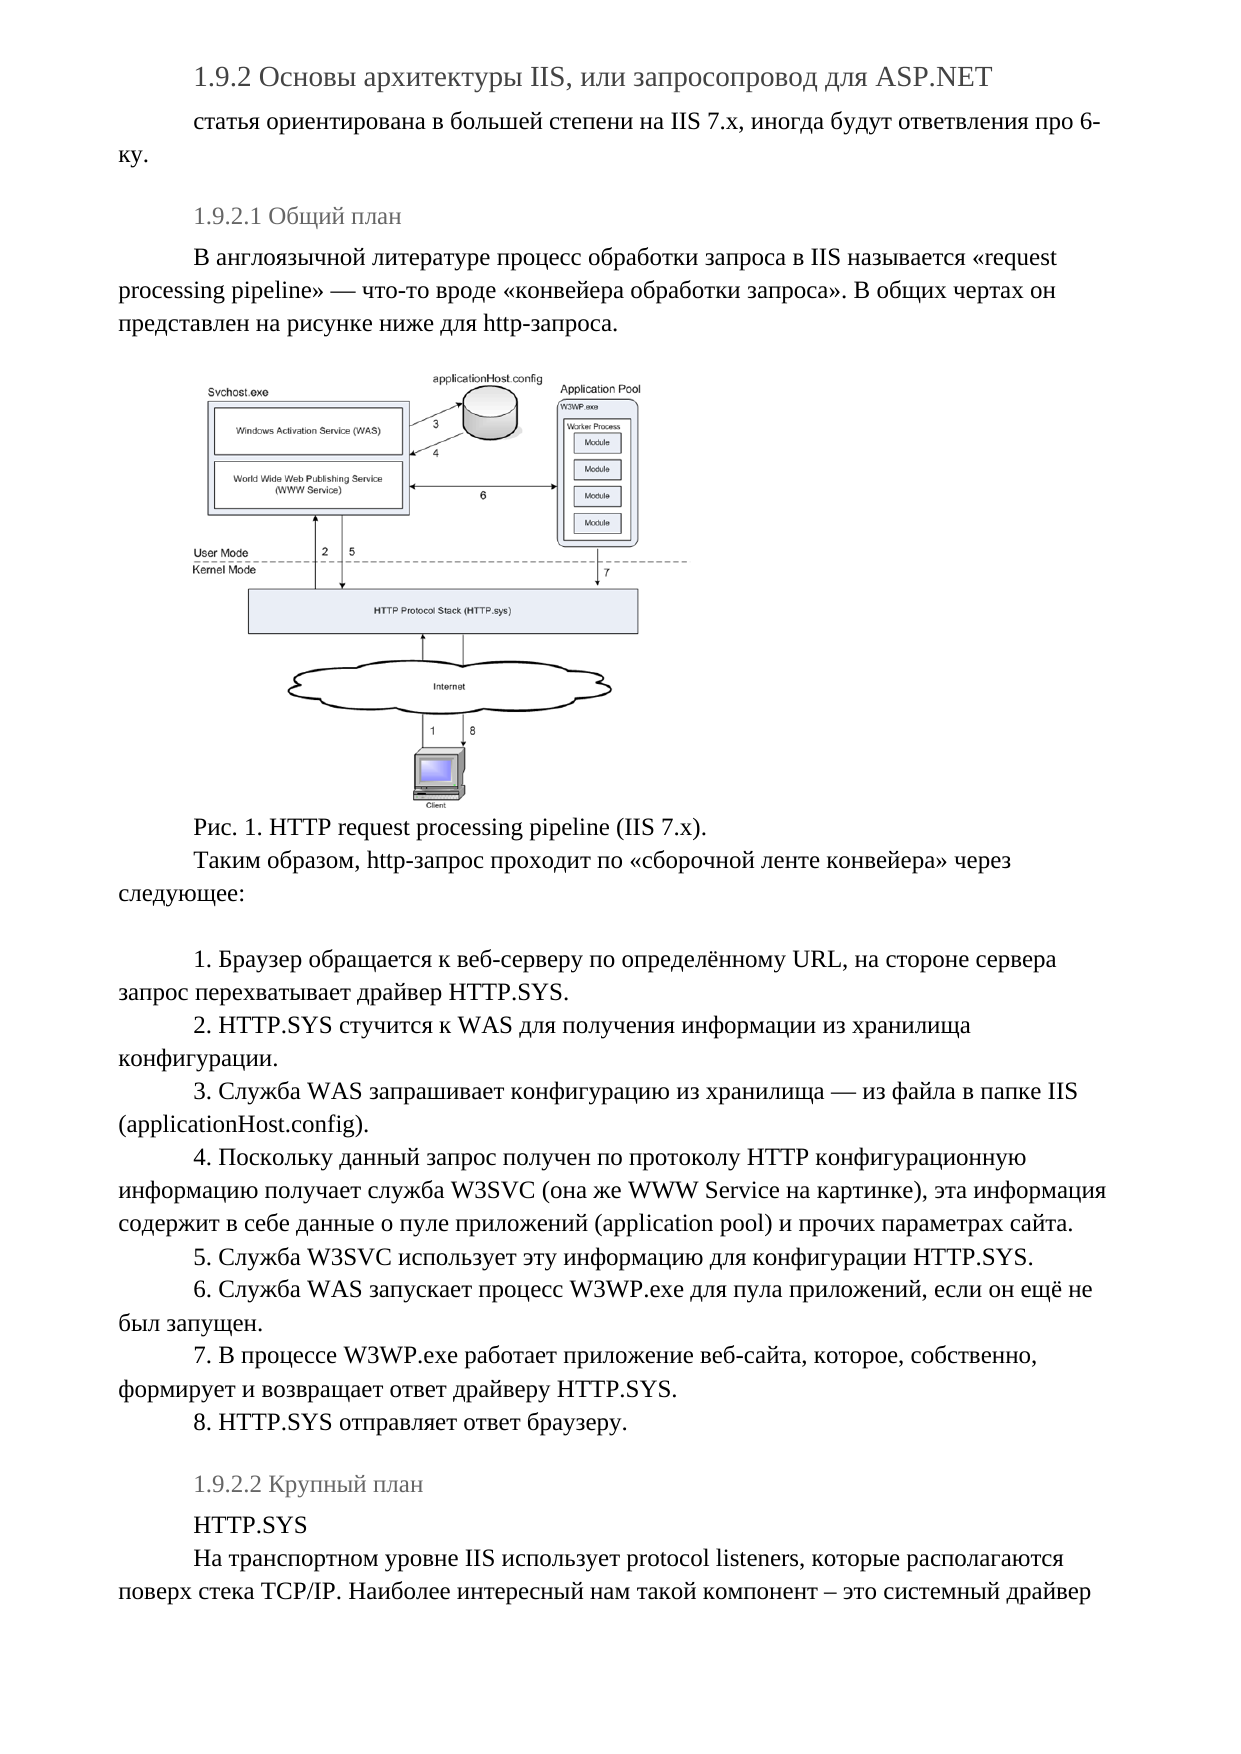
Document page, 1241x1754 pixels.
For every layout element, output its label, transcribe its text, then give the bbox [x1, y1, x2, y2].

picture [193, 374, 691, 808]
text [118, 1543, 1122, 1605]
text 7. В процессе W3WP.exe работает приложение веб-сайта, которое, собственно, формирует и возвращает ответ драйверу HTTP.SYS. [118, 1341, 1122, 1402]
text HTTP.SYS [118, 1510, 1122, 1539]
text 4. Поскольку данный запрос получен по протоколу HTTP конфигурационную информацию получает служба W3SVC (она же WWW Service на картинке), эта информация содержит в себе данные о пуле приложений (application pool) и прочих параметрах сайта. [118, 1142, 1122, 1237]
text 3. Служба WAS запрашивает конфигурацию из хранилища — из файла в папке IIS (applicationHost.config). [118, 1076, 1122, 1138]
text Таким образом, http-запрос проходит по «сборочной ленте конвейера» через следующее: [118, 845, 1122, 907]
subtitle 1.9.2.1 Общий план [118, 201, 1122, 230]
text 2. HTTP.SYS стучится к WAS для получения информации из хранилища конфигурации. [118, 1010, 1122, 1072]
text В англоязычной литературе процесс обработки запроса в IIS называется «request processing pipeline» — что-то вроде «конвейера обработки запроса». В общих чертах он представлен на рисунке ниже для http-запроса. [118, 242, 1122, 337]
subtitle 1.9.2.2 Крупный план [118, 1469, 1122, 1498]
text 6. Служба WAS запускает процесс W3WP.exe для пула приложений, если он ещё не был запущен. [118, 1274, 1122, 1336]
text статья ориентирована в большей степени на IIS 7.x, иногда будут ответвления про 6-ку. [118, 106, 1122, 168]
text 8. HTTP.SYS отправляет ответ браузеру. [118, 1407, 1122, 1435]
text 1. Браузер обращается к веб-серверу по определённому URL, на стороне сервера запрос перехватывает драйвер HTTP.SYS. [118, 944, 1122, 1006]
text 5. Служба W3SVC использует эту информацию для конфигурации HTTP.SYS. [118, 1242, 1122, 1270]
subtitle 1.9.2 Основы архитектуры IIS, или запросопровод для ASP.NET [118, 59, 1122, 92]
text Рис. 1. HTTP request processing pipeline (IIS 7.x). [118, 812, 1122, 841]
